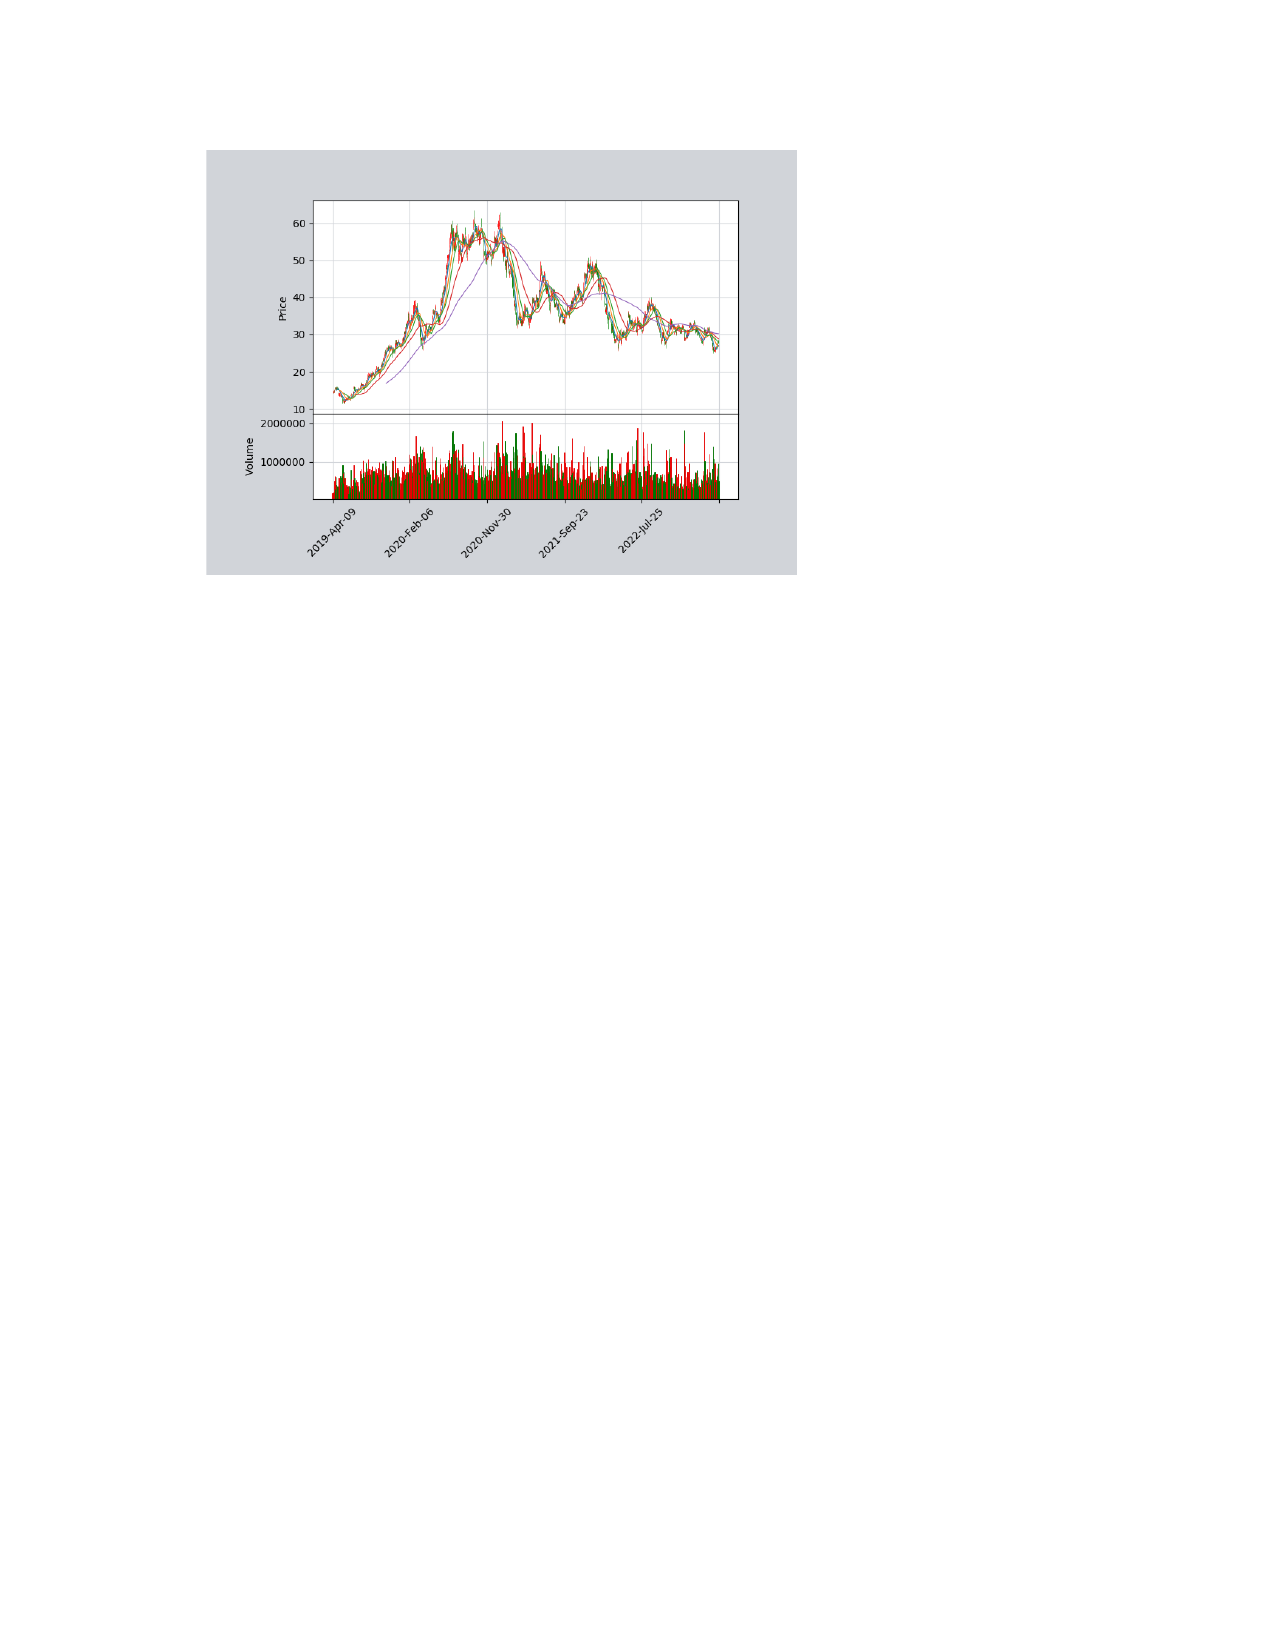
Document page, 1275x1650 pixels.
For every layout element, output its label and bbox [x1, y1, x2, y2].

picture [206, 150, 797, 575]
